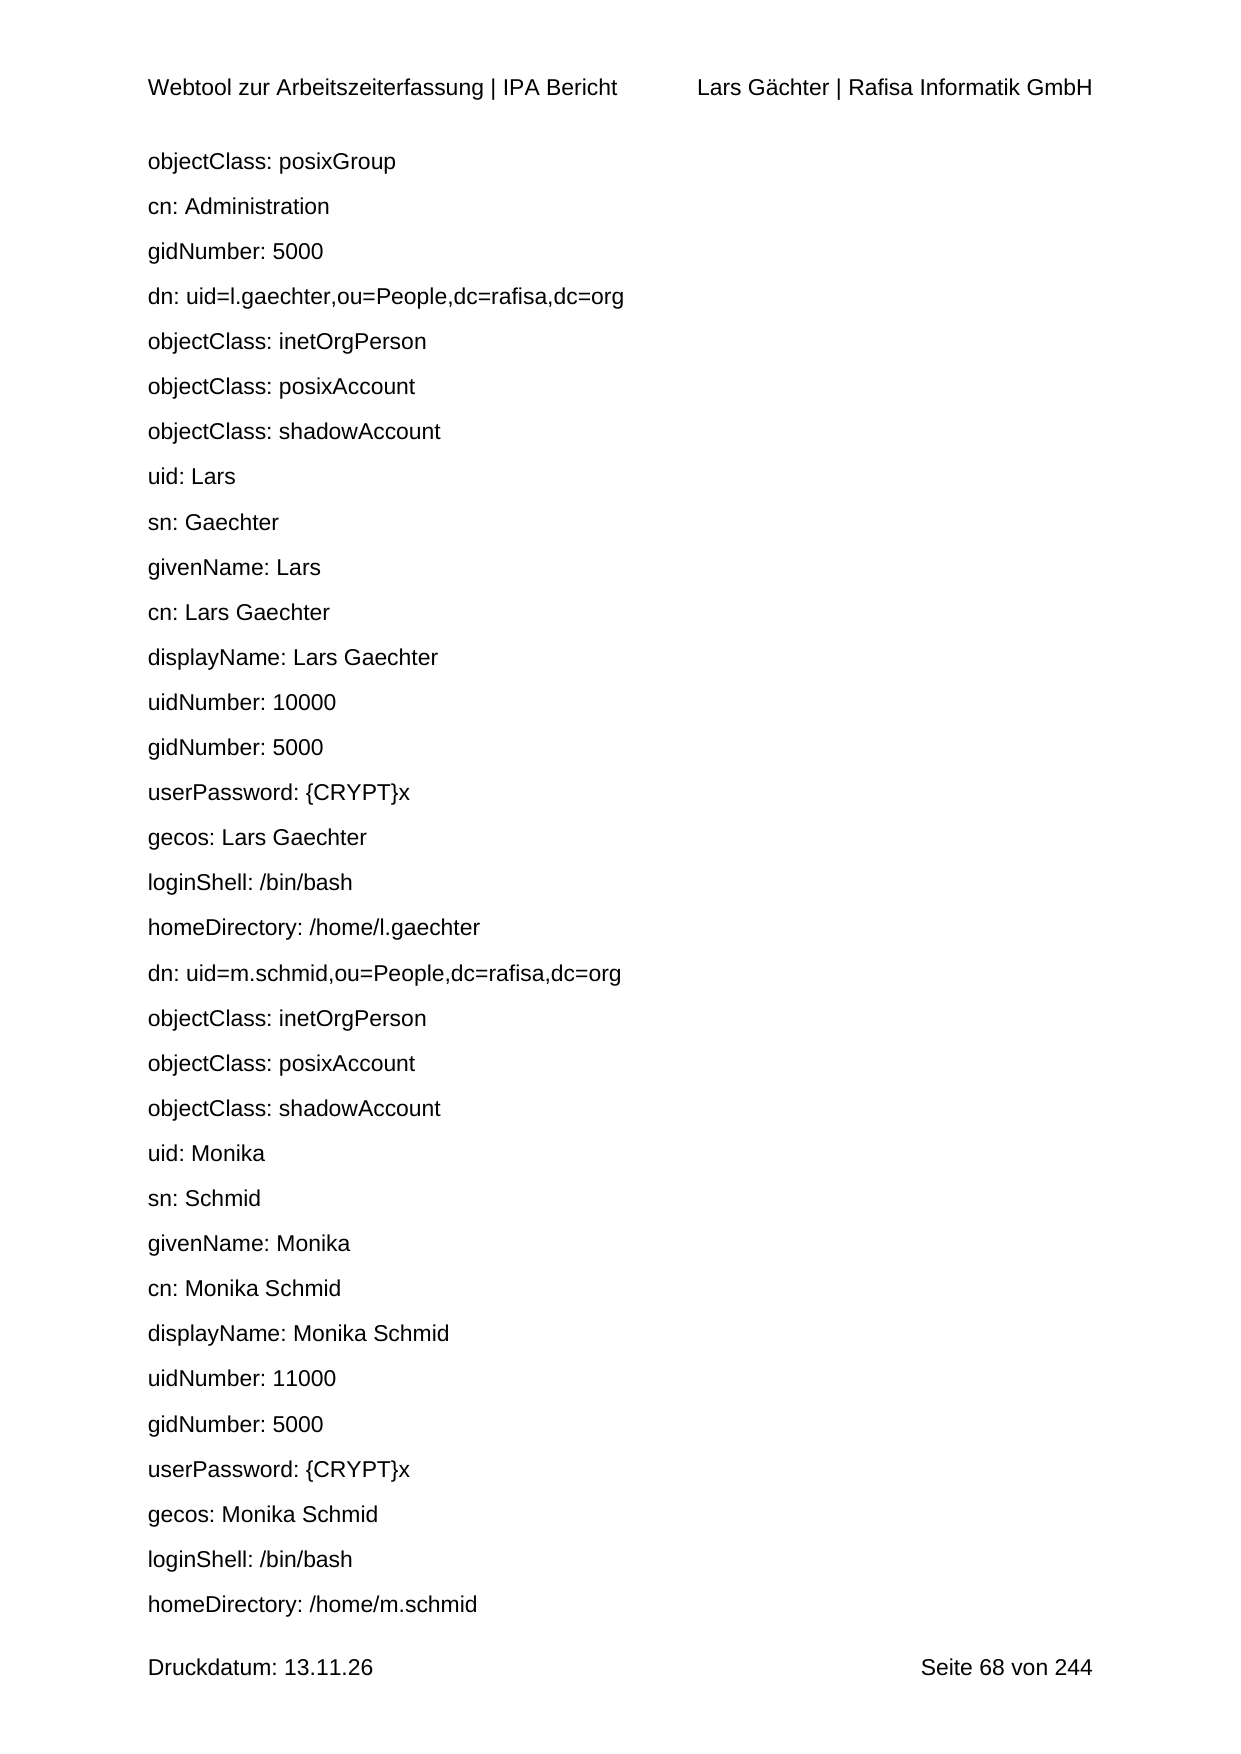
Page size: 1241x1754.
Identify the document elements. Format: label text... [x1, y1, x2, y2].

text givenName: Monika [148, 1230, 1093, 1256]
text objectClass: inetOrgPerson [148, 328, 1093, 354]
text gecos: Lars Gaechter [148, 824, 1093, 851]
text homeDirectory: /home/m.schmid [148, 1591, 1093, 1617]
text loginShell: /bin/bash [148, 1546, 1093, 1572]
text uidNumber: 10000 [148, 689, 1093, 715]
text cn: Administration [148, 193, 1093, 219]
text displayName: Lars Gaechter [148, 644, 1093, 670]
text displayName: Monika Schmid [148, 1320, 1093, 1347]
text givenName: Lars [148, 553, 1093, 580]
text cn: Lars Gaechter [148, 599, 1093, 625]
text objectClass: posixAccount [148, 373, 1093, 399]
text gecos: Monika Schmid [148, 1501, 1093, 1527]
text uid: Lars [148, 463, 1093, 490]
text objectClass: inetOrgPerson [148, 1004, 1093, 1031]
text objectClass: shadowAccount [148, 418, 1093, 444]
text sn: Gaechter [148, 508, 1093, 535]
text uidNumber: 11000 [148, 1365, 1093, 1392]
text cn: Monika Schmid [148, 1275, 1093, 1302]
text objectClass: shadowAccount [148, 1095, 1093, 1121]
text objectClass: posixAccount [148, 1050, 1093, 1076]
text userPassword: {CRYPT}x [148, 779, 1093, 805]
text loginShell: /bin/bash [148, 869, 1093, 896]
text dn: uid=m.schmid,ou=People,dc=rafisa,dc=org [148, 959, 1093, 986]
text sn: Schmid [148, 1185, 1093, 1211]
text dn: uid=l.gaechter,ou=People,dc=rafisa,dc=org [148, 283, 1093, 309]
text userPassword: {CRYPT}x [148, 1456, 1093, 1482]
text gidNumber: 5000 [148, 1411, 1093, 1437]
text objectClass: posixGroup [148, 148, 1093, 174]
text gidNumber: 5000 [148, 238, 1093, 264]
text gidNumber: 5000 [148, 734, 1093, 760]
text homeDirectory: /home/l.gaechter [148, 914, 1093, 941]
text uid: Monika [148, 1140, 1093, 1166]
